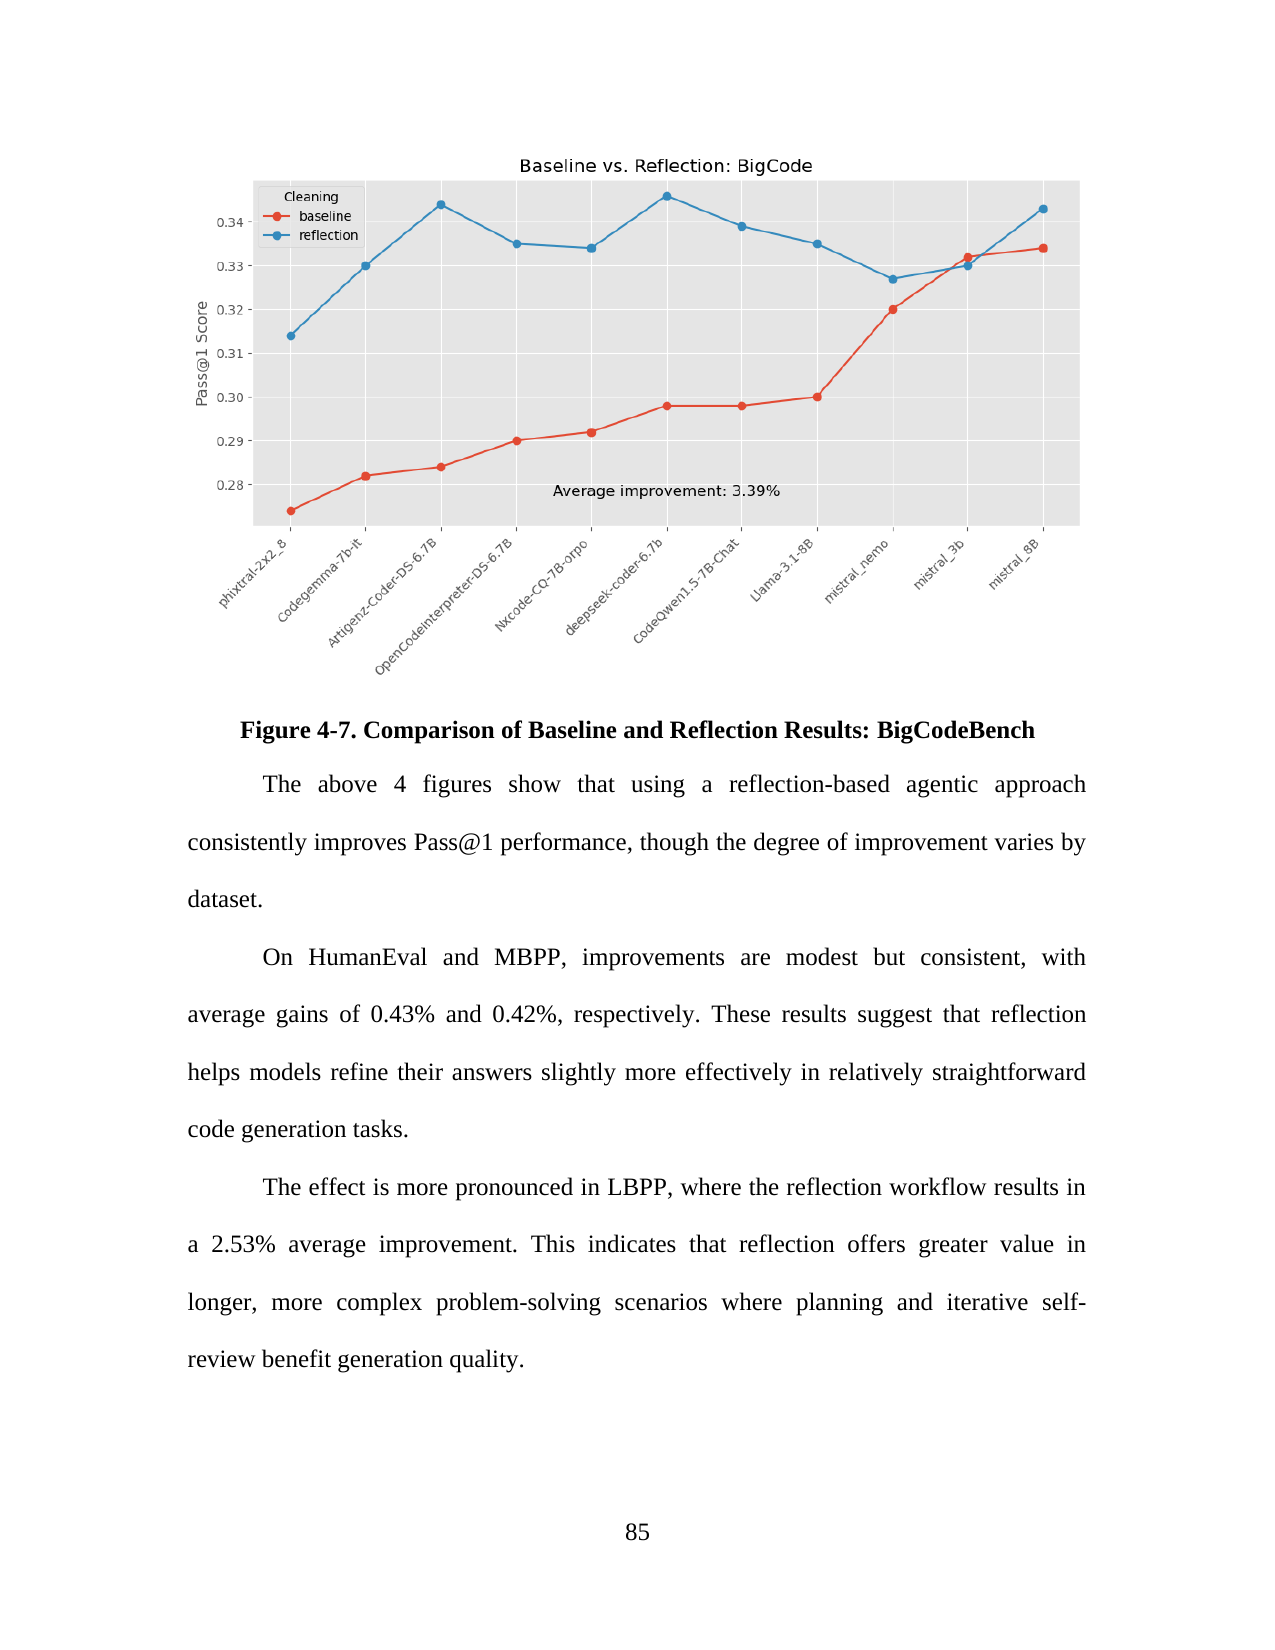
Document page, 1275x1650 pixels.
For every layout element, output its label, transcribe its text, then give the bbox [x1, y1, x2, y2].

text On HumanEval and MBPP, improvements are modest but consistent, with average gains of 0.43% and 0.42%, respectively. These results suggest that reflection helps models refine their answers slightly more effectively in relatively straightforward code generation tasks. [187, 942, 1087, 1143]
text The above 4 figures show that using a reflection-based agentic approach consistently improves Pass@1 performance, though the degree of improvement varies by dataset. [187, 769, 1087, 913]
picture [187, 150, 1088, 687]
subtitle Figure 4-7. Comparison of Baseline and Reflection Results: BigCodeBench [187, 716, 1087, 744]
text The effect is more pronounced in LBPP, where the reflection workflow results in a 2.53% average improvement. This indicates that reflection offers greater value in longer, more complex problem-solving scenarios where planning and iterative self-review benefit generation quality. [187, 1172, 1087, 1373]
